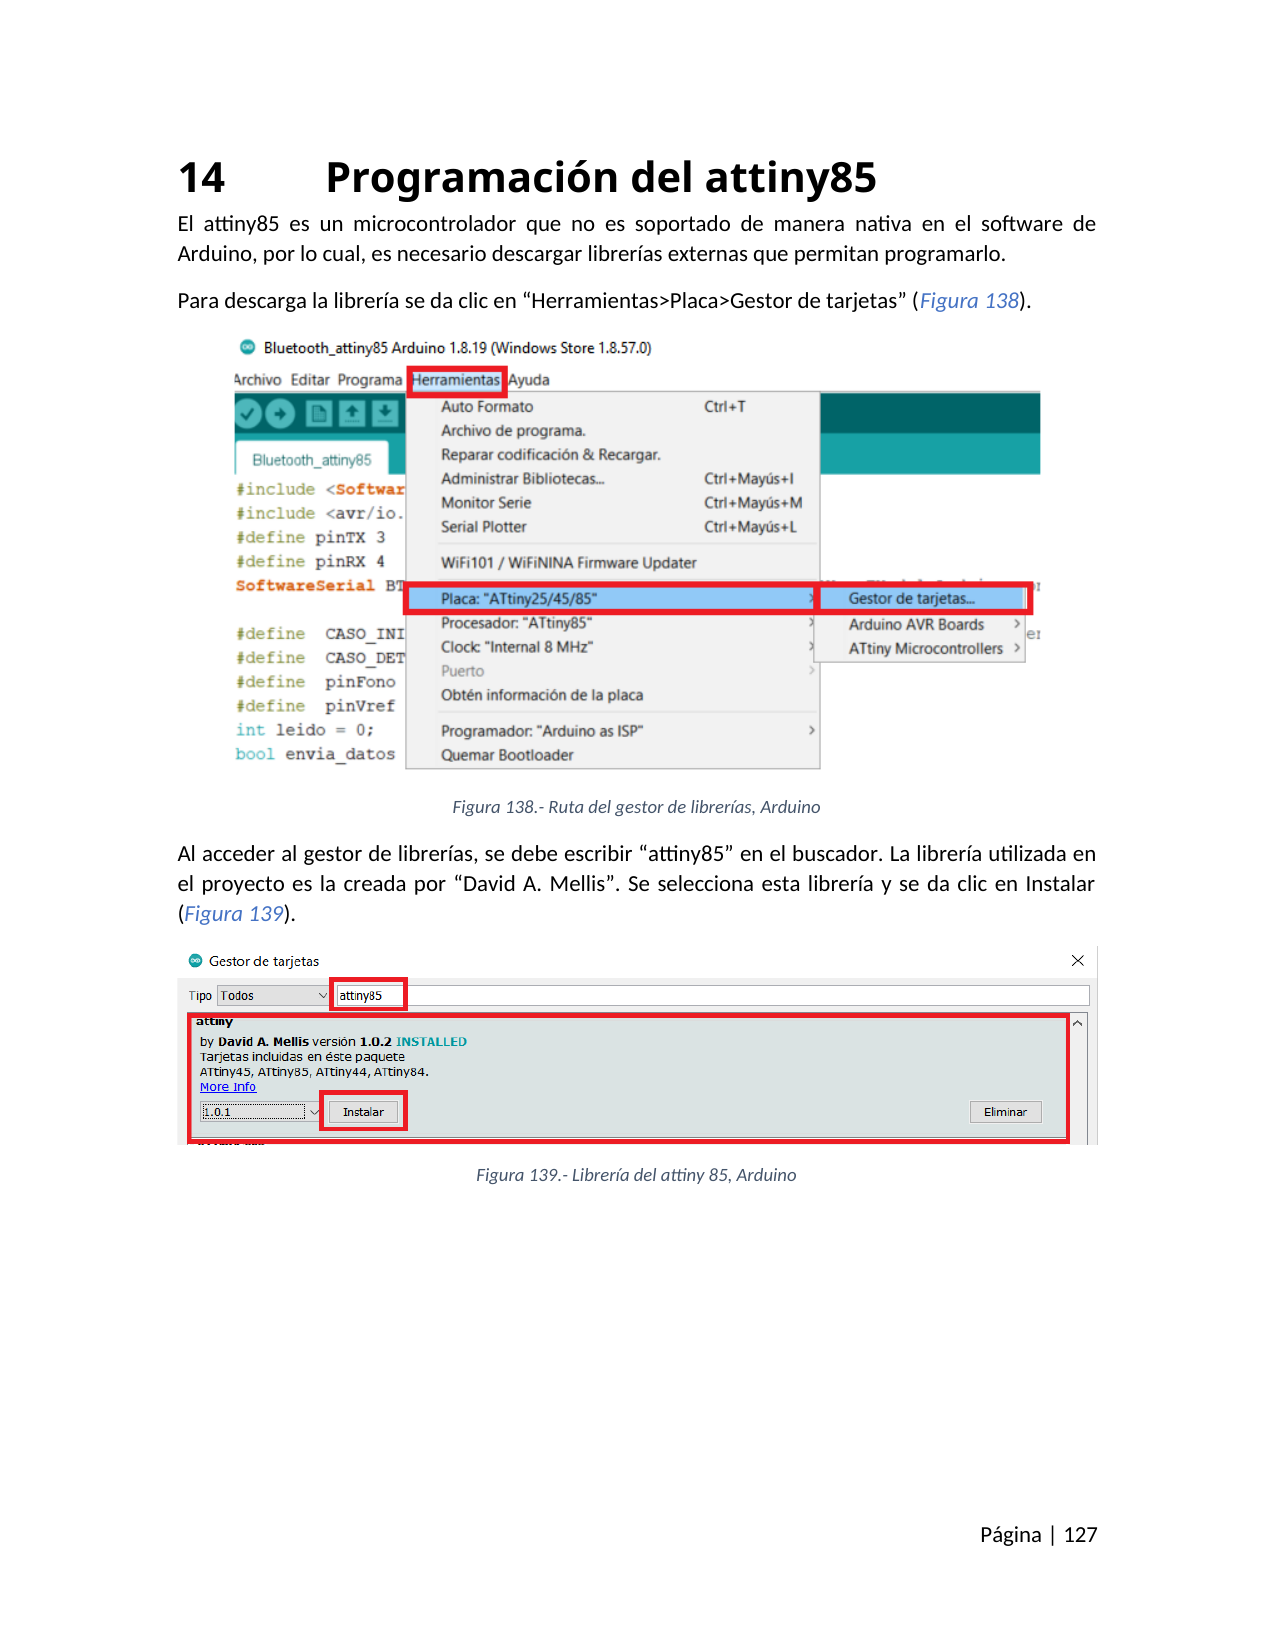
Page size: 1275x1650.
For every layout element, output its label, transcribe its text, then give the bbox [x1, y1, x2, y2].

picture [234, 332, 1041, 777]
subtitle Programación del attiny85 [177, 148, 1098, 204]
text El attiny85 es un microcontrolador que no es soportado de manera nativa en el software de Arduino, por lo cual, es necesario descargar librerías externas que permitan programarlo. [177, 209, 1098, 267]
picture [177, 946, 1098, 1145]
text Al acceder al gestor de librerías, se debe escribir “attiny85” en el buscador. La librería utilizada en el proyecto es la creada por “David A. Mellis”. Se selecciona esta librería y se da clic en Instalar (Figura 139). [177, 839, 1098, 927]
text Para descarga la librería se da clic en “Herramientas>Placa>Gestor de tarjetas” (Figura 138). [177, 286, 1098, 314]
